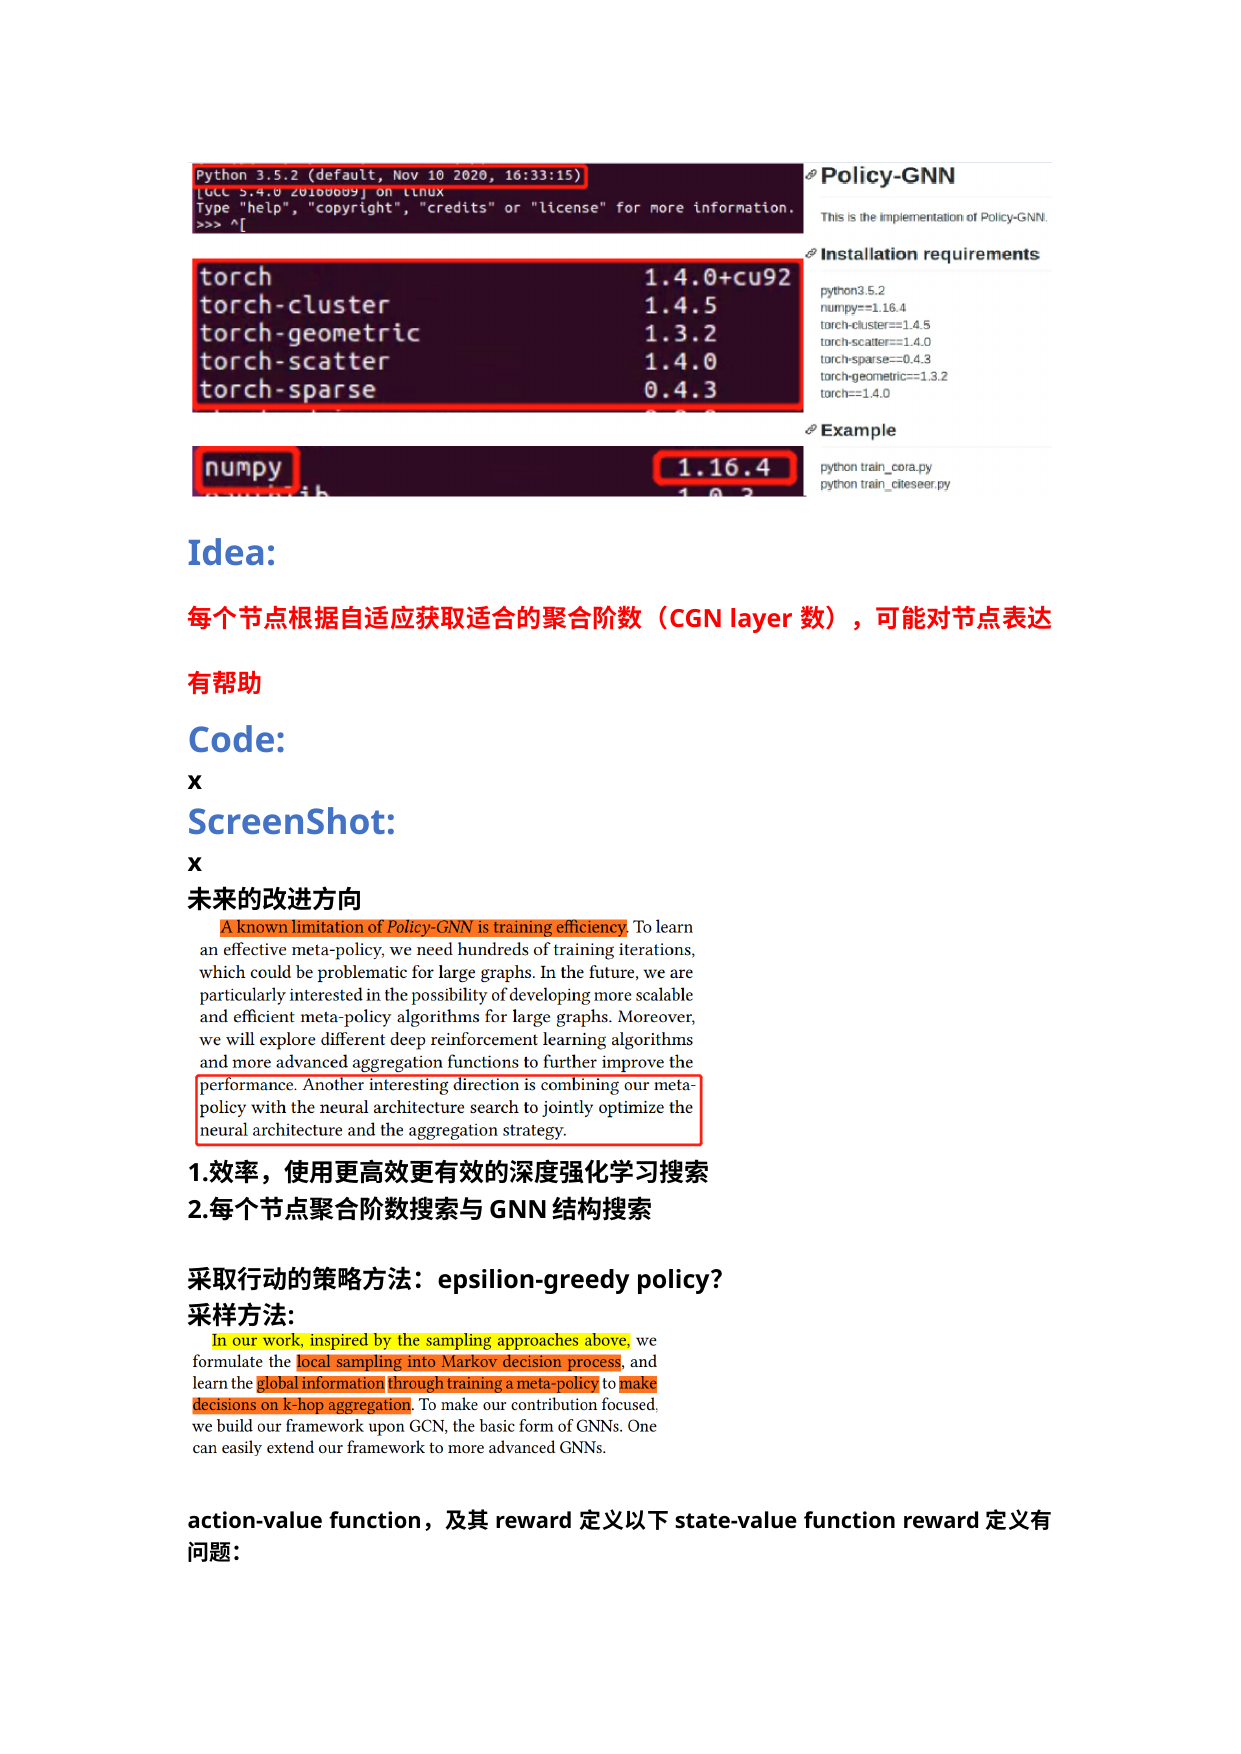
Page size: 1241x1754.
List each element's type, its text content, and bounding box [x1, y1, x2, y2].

picture [187, 162, 1052, 501]
picture [187, 1331, 658, 1456]
text 采样方法: [187, 1296, 1053, 1332]
text action-value function，及其reward 定义以下state-value function reward定义有问题： [187, 1503, 1053, 1567]
text x [187, 763, 1053, 797]
text Code: [187, 714, 1053, 763]
picture [187, 915, 708, 1153]
text Idea: [187, 519, 1053, 584]
text 1.效率，使用更高效更有效的深度强化学习搜索 [187, 1153, 1053, 1189]
text 采取行动的策略方法：epsilion-greedy policy？ [187, 1259, 1053, 1296]
text x [187, 845, 1053, 879]
text ScreenShot: [187, 797, 1053, 845]
text 2.每个节点聚合阶数搜索与GNN结构搜索 [187, 1189, 1053, 1225]
text 每个节点根据自适应获取适合的聚合阶数（CGN layer 数），可能对节点表达有帮助 [187, 584, 1053, 714]
